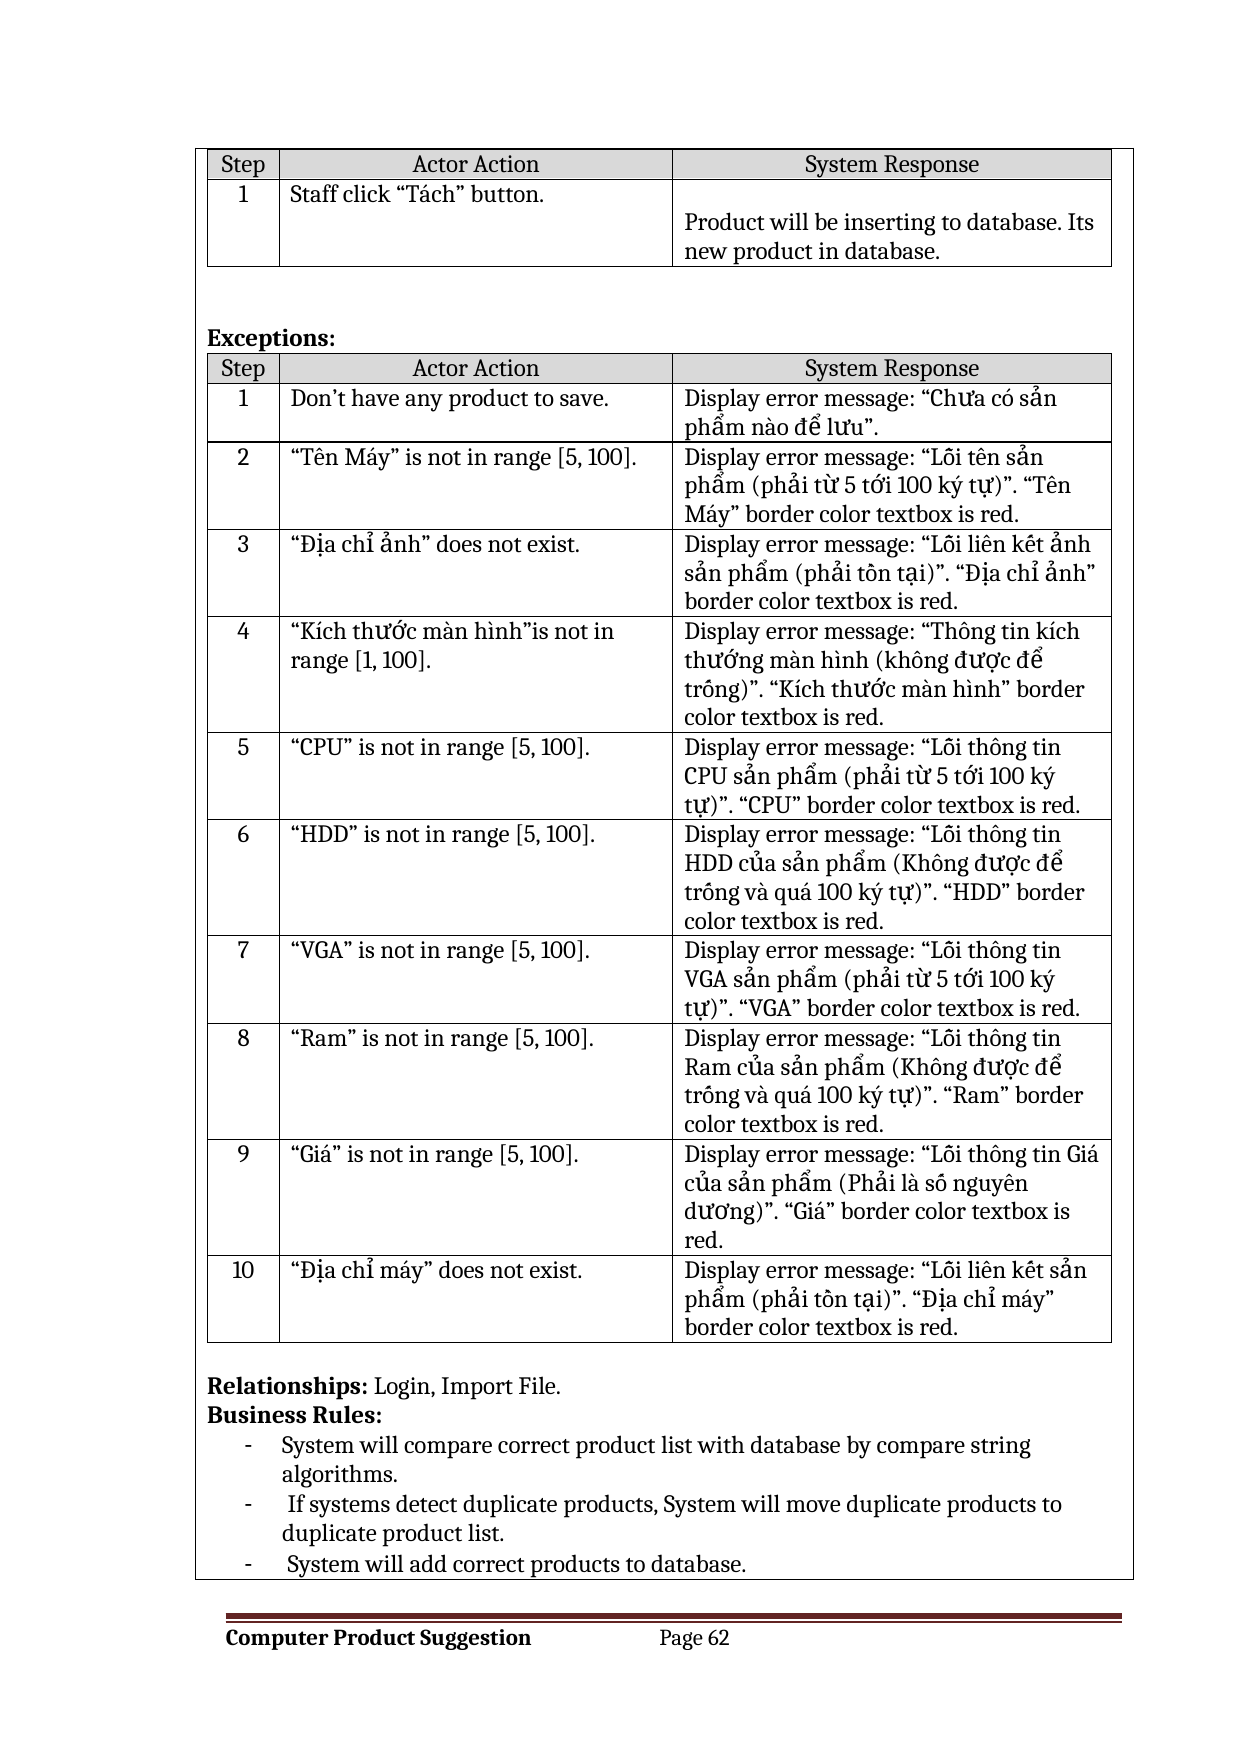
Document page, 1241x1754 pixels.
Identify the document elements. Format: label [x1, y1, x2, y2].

table_cell [196, 149, 1133, 1578]
